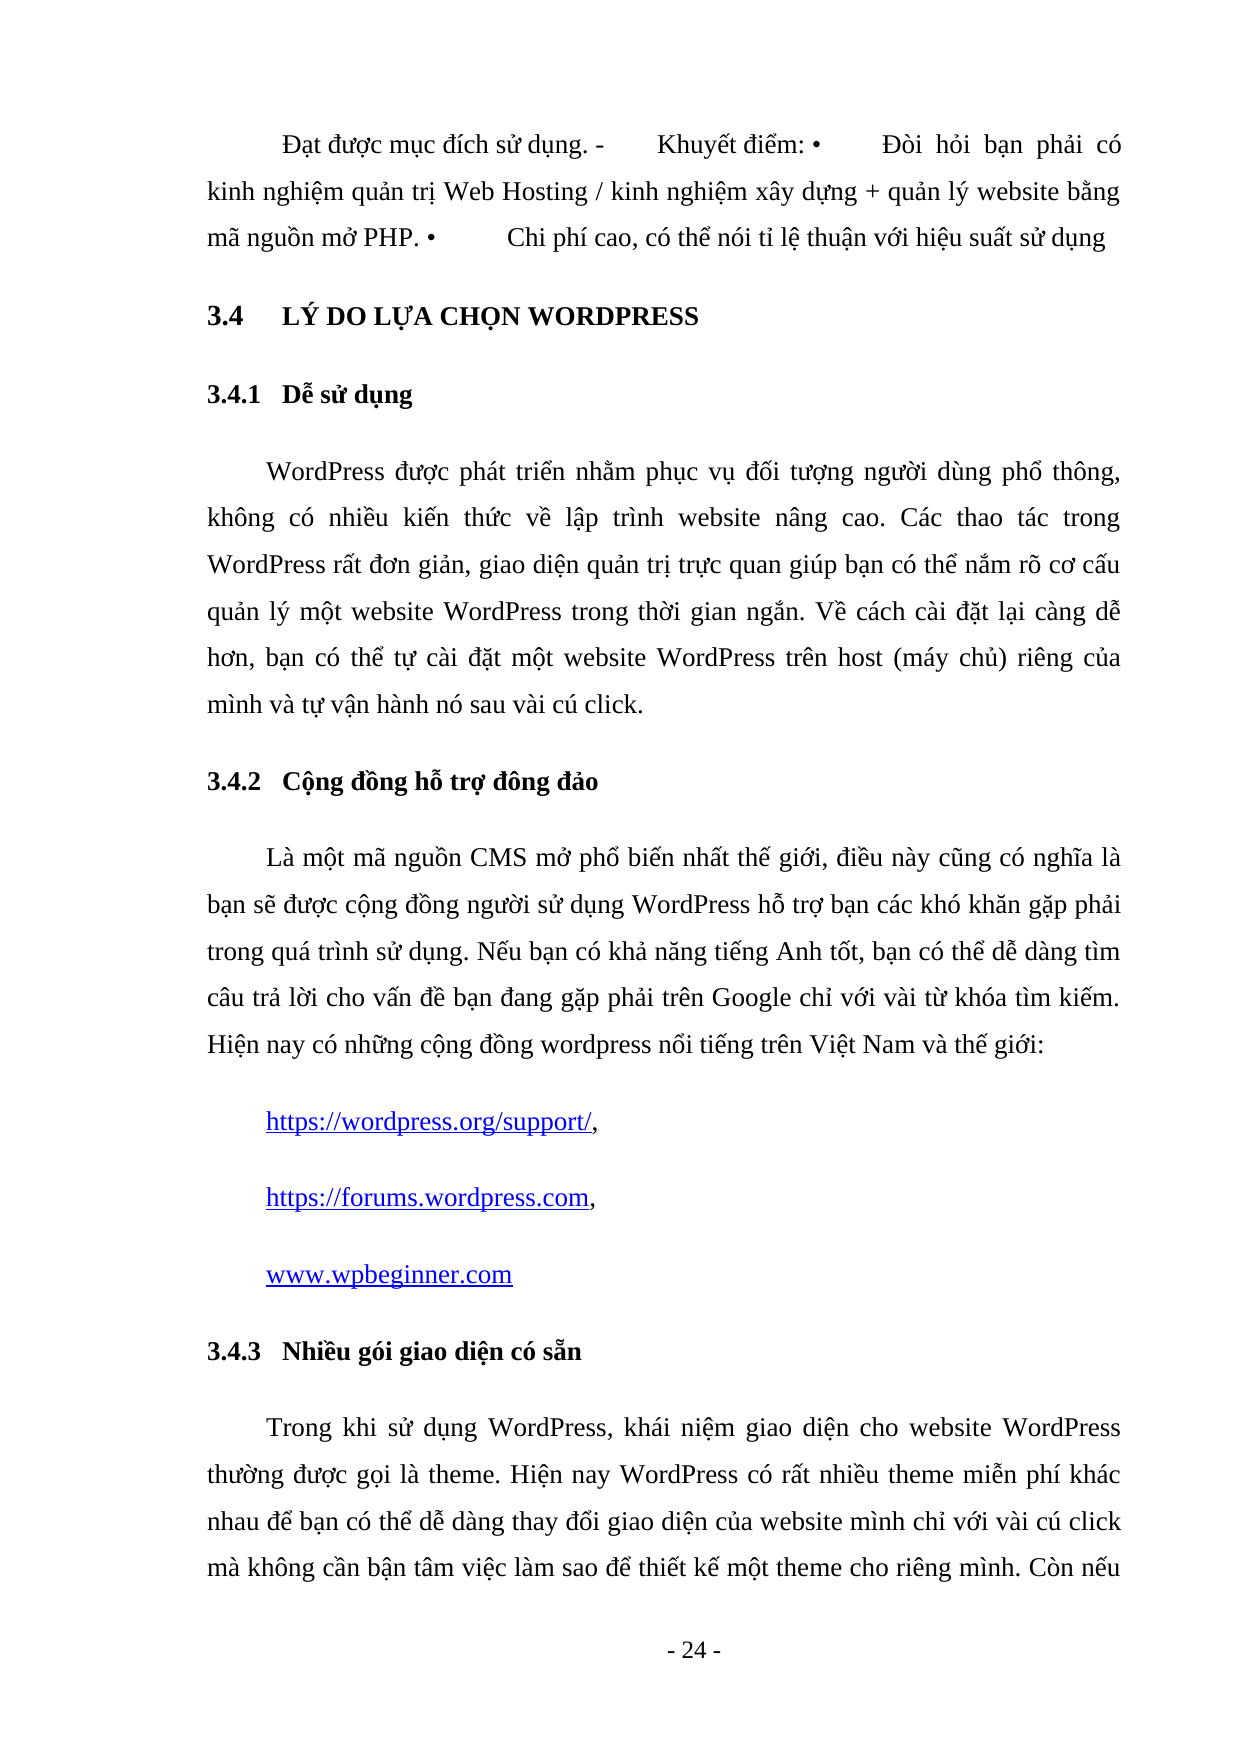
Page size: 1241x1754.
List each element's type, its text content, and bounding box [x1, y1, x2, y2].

text www.wpbeginner.com [207, 1258, 1122, 1289]
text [207, 128, 1122, 252]
subtitle Cộng đồng hỗ trợ đông đảo [207, 765, 1122, 796]
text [207, 1412, 1122, 1583]
subtitle Lý do lựa chọn wordpress [207, 298, 1122, 331]
text Là một mã nguồn CMS mở phổ biến nhất thế giới, điều này cũng có nghĩa là bạn sẽ được cộng đồng người sử dụng WordPress hỗ trợ bạn các khó khăn gặp phải trong quá trình sử dụng. Nếu bạn có khả năng tiếng Anh tốt, bạn có thể dễ dàng tìm câu trả lời cho vấn đề bạn đang gặp phải trên Google chỉ với vài từ khóa tìm kiếm. Hiện nay có những cộng đồng wordpress nổi tiếng trên Việt Nam và thế giới: [207, 842, 1122, 1059]
text WordPress được phát triển nhằm phục vụ đối tượng người dùng phổ thông, không có nhiều kiến thức về lập trình website nâng cao. Các thao tác trong WordPress rất đơn giản, giao diện quản trị trực quan giúp bạn có thể nắm rõ cơ cấu quản lý một website WordPress trong thời gian ngắn. Về cách cài đặt lại càng dễ hơn, bạn có thể tự cài đặt một website WordPress trên host (máy chủ) riêng của mình và tự vận hành nó sau vài cú click. [207, 455, 1122, 719]
text https://wordpress.org/support/, [207, 1105, 1122, 1136]
text https://forums.wordpress.com, [207, 1182, 1122, 1213]
subtitle Dễ sử dụng [207, 378, 1122, 409]
subtitle Nhiều gói giao diện có sẵn [207, 1335, 1122, 1366]
